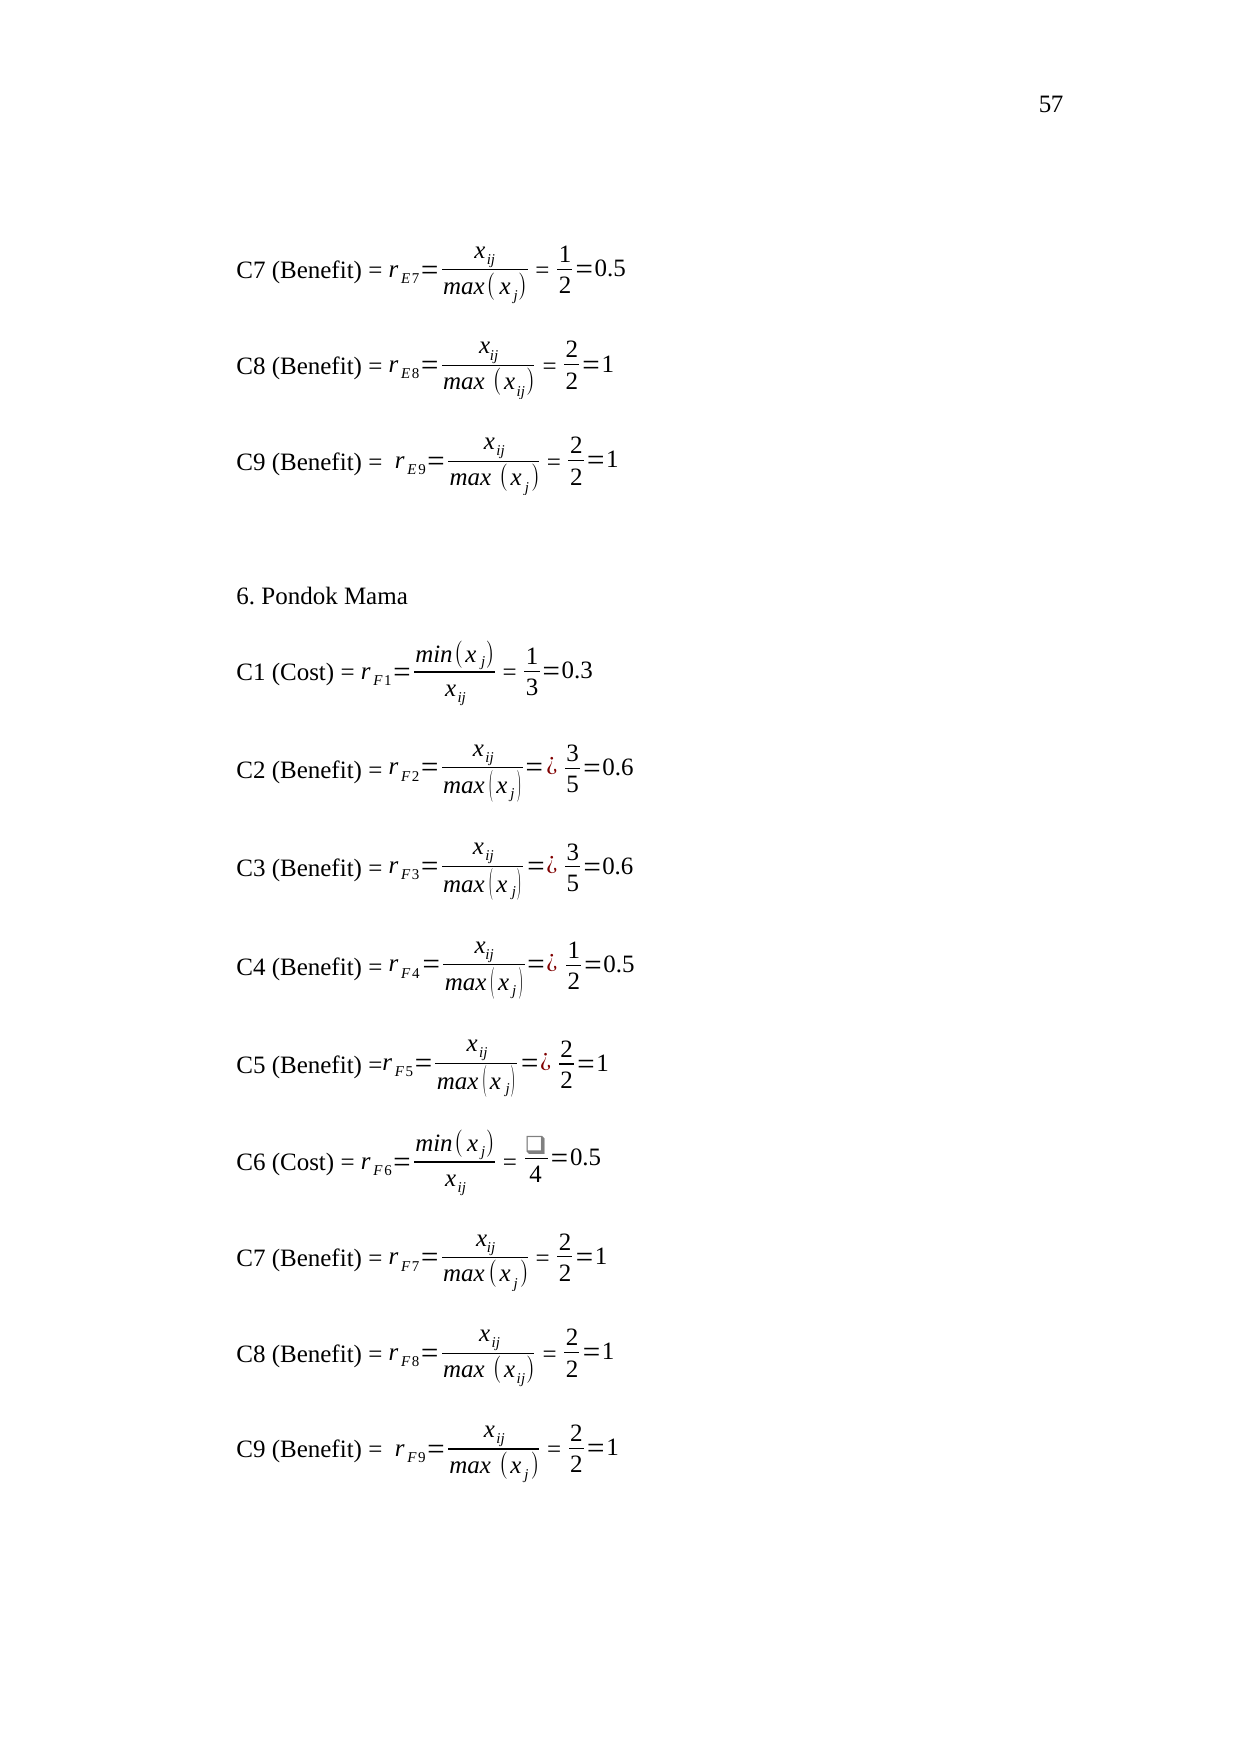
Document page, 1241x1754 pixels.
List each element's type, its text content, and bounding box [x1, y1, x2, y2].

text C4 (Benefit) = [236, 931, 1063, 1001]
text C5 (Benefit) = [236, 1030, 1063, 1099]
text C9 (Benefit) = = [236, 1416, 1063, 1482]
text C7 (Benefit) = = [236, 236, 1063, 303]
text 6. Pondok Mama [236, 581, 1063, 610]
text C6 (Cost) = = [236, 1128, 1063, 1195]
text C1 (Cost) = = [236, 638, 1063, 705]
text C7 (Benefit) = = [236, 1224, 1063, 1291]
text C8 (Benefit) = = [236, 1320, 1063, 1387]
text C2 (Benefit) = [236, 734, 1063, 804]
text C9 (Benefit) = = [236, 428, 1063, 495]
text C3 (Benefit) = [236, 833, 1063, 902]
text C8 (Benefit) = = [236, 332, 1063, 399]
